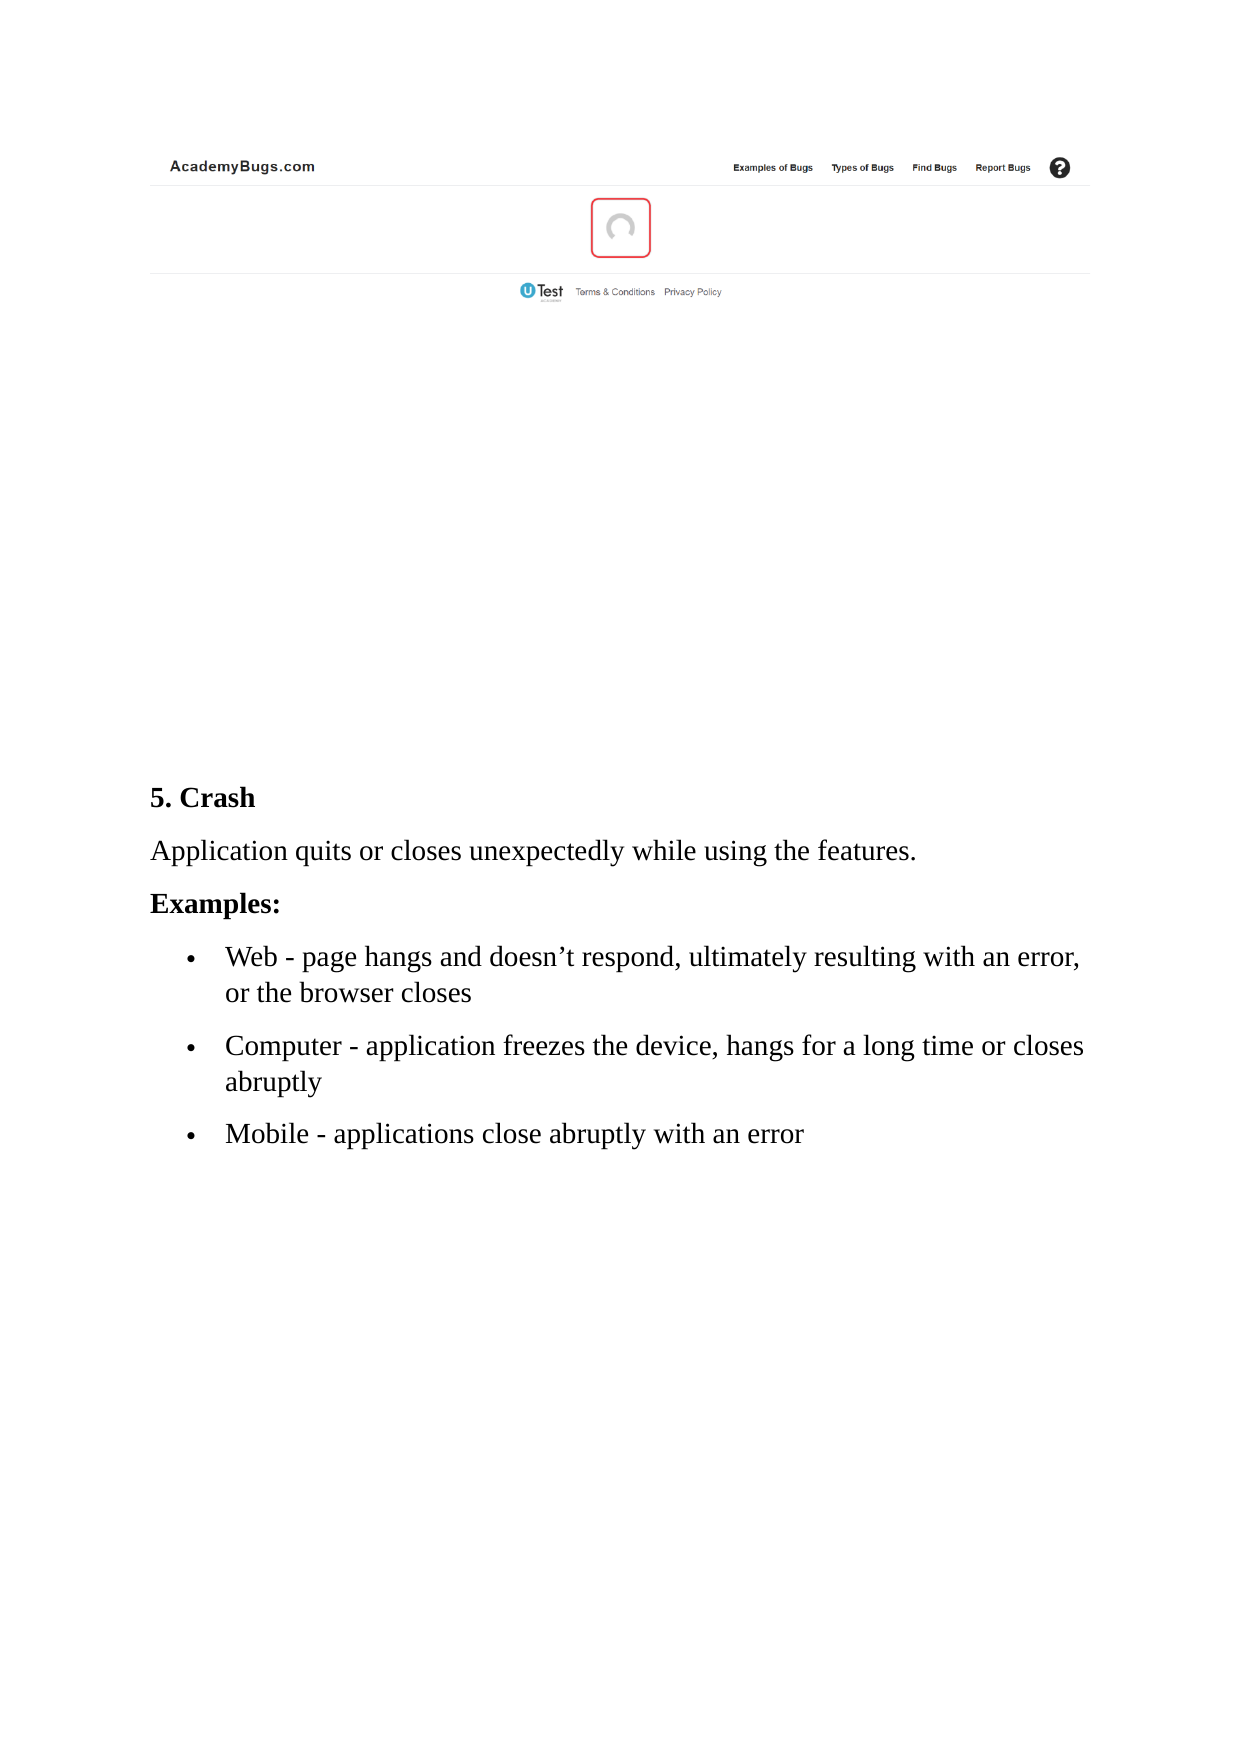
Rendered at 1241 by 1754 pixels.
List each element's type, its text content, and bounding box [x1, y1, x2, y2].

list Mobile - applications close abruptly with an error [187, 1117, 1090, 1150]
text 5. Crash [150, 780, 1090, 814]
text Examples: [150, 886, 1090, 919]
list Computer - application freezes the device, hangs for a long time or closes abruptly [187, 1028, 1090, 1097]
picture [150, 150, 1091, 679]
list Web - page hangs and doesn’t respond, ultimately resulting with an error, or the browser closes [187, 939, 1090, 1008]
text Application quits or closes unexpectedly while using the features. [150, 833, 1090, 867]
